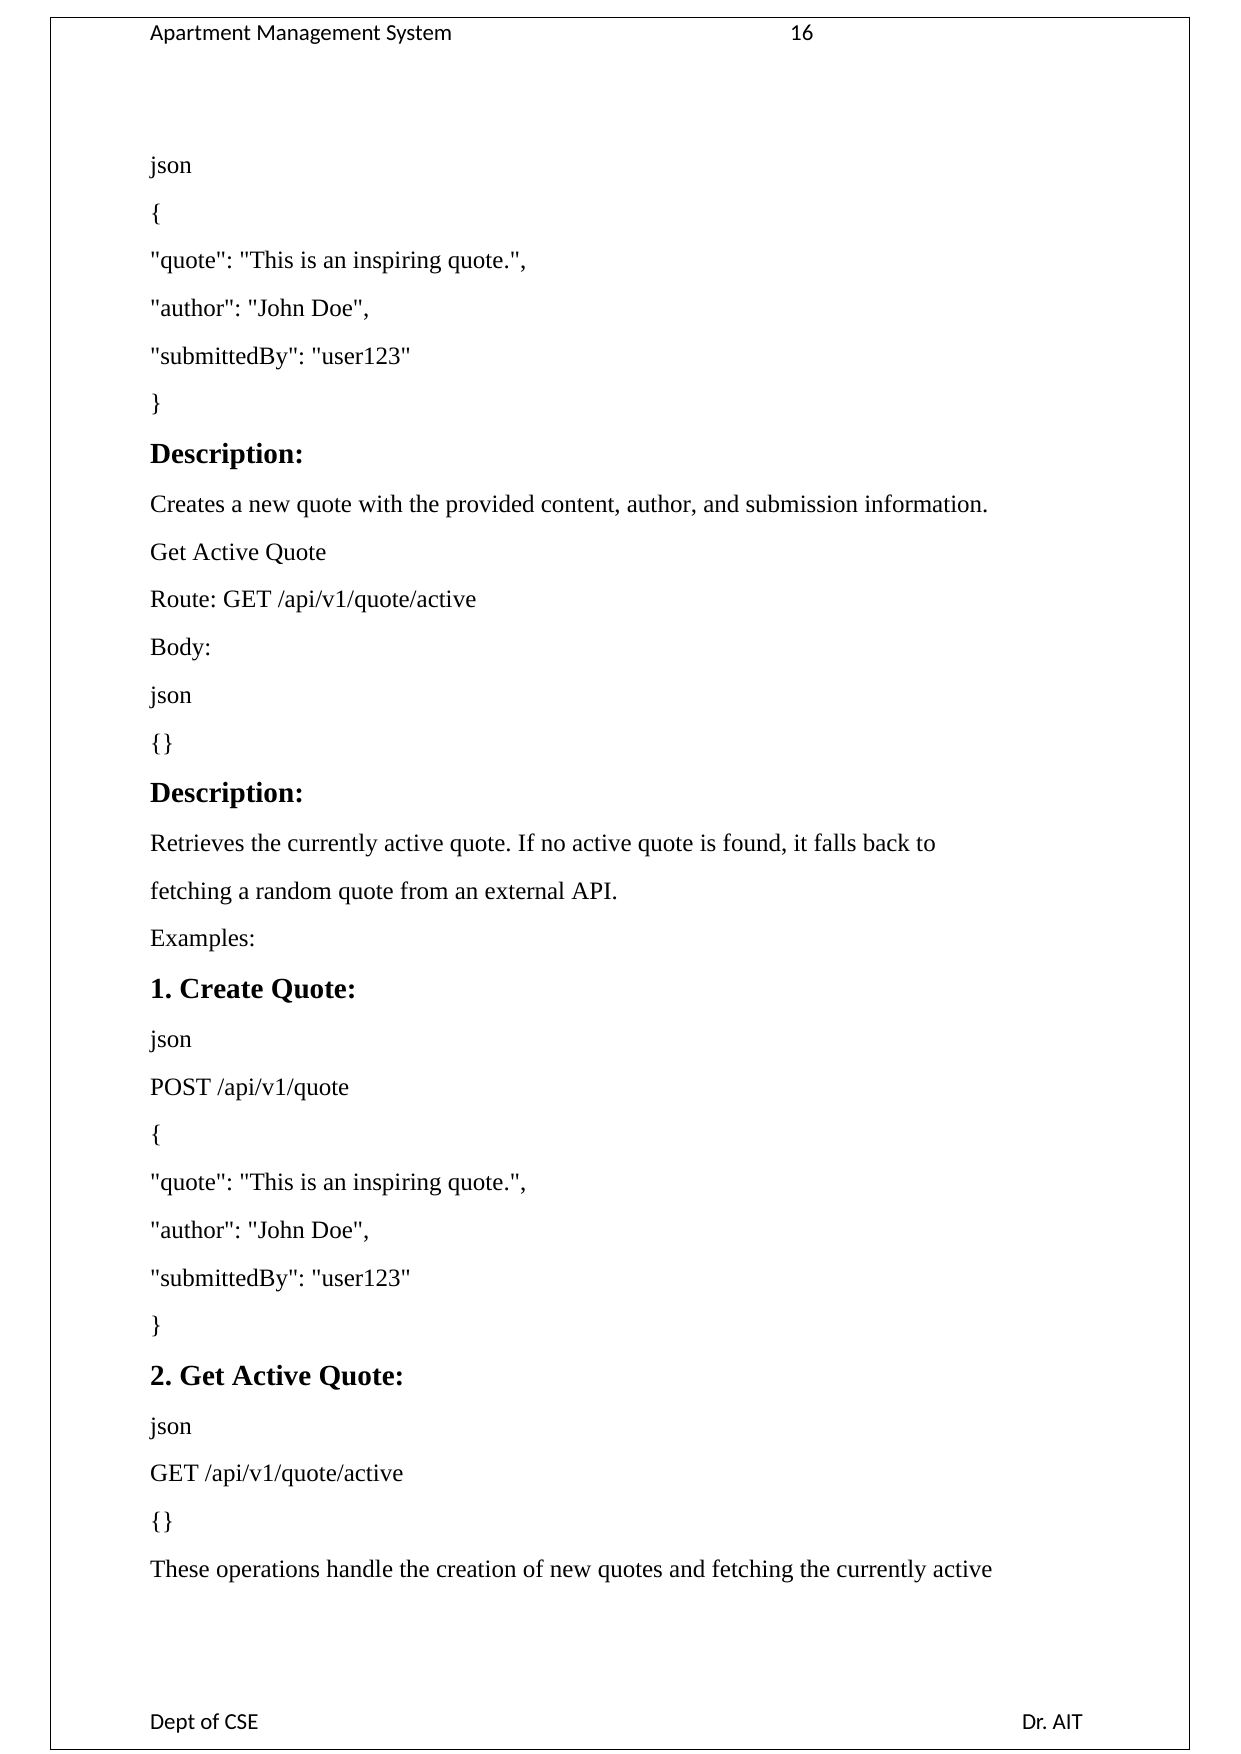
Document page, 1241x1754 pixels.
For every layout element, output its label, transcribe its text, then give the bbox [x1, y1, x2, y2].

text These operations handle the creation of new quotes and fetching the currently active [150, 1554, 1090, 1583]
text Creates a new quote with the provided content, author, and submission information. [150, 489, 1090, 518]
text Body: [150, 632, 1090, 661]
text { [150, 1119, 1090, 1148]
text "submittedBy": "user123" [150, 1263, 1090, 1291]
text Retrieves the currently active quote. If no active quote is found, it falls back to [150, 828, 1090, 857]
text } [150, 1310, 1090, 1339]
text "submittedBy": "user123" [150, 341, 1090, 369]
text Route: GET /api/v1/quote/active [150, 584, 1090, 613]
text } [150, 388, 1090, 417]
text Examples: [150, 923, 1090, 952]
text { [150, 198, 1090, 226]
text "author": "John Doe", [150, 293, 1090, 322]
text fetching a random quote from an external API. [150, 876, 1090, 904]
text json [150, 680, 1090, 709]
text "author": "John Doe", [150, 1215, 1090, 1244]
text Description: [150, 436, 1090, 470]
text "quote": "This is an inspiring quote.", [150, 1167, 1090, 1196]
text 2. Get Active Quote: [150, 1358, 1090, 1392]
text "quote": "This is an inspiring quote.", [150, 245, 1090, 274]
text {} [150, 728, 1090, 756]
text json [150, 1024, 1090, 1053]
text Description: [150, 775, 1090, 809]
text POST /api/v1/quote [150, 1072, 1090, 1101]
text Get Active Quote [150, 537, 1090, 566]
text GET /api/v1/quote/active [150, 1458, 1090, 1487]
text json [150, 150, 1090, 179]
text json [150, 1411, 1090, 1439]
text {} [150, 1506, 1090, 1535]
text 1. Create Quote: [150, 971, 1090, 1005]
